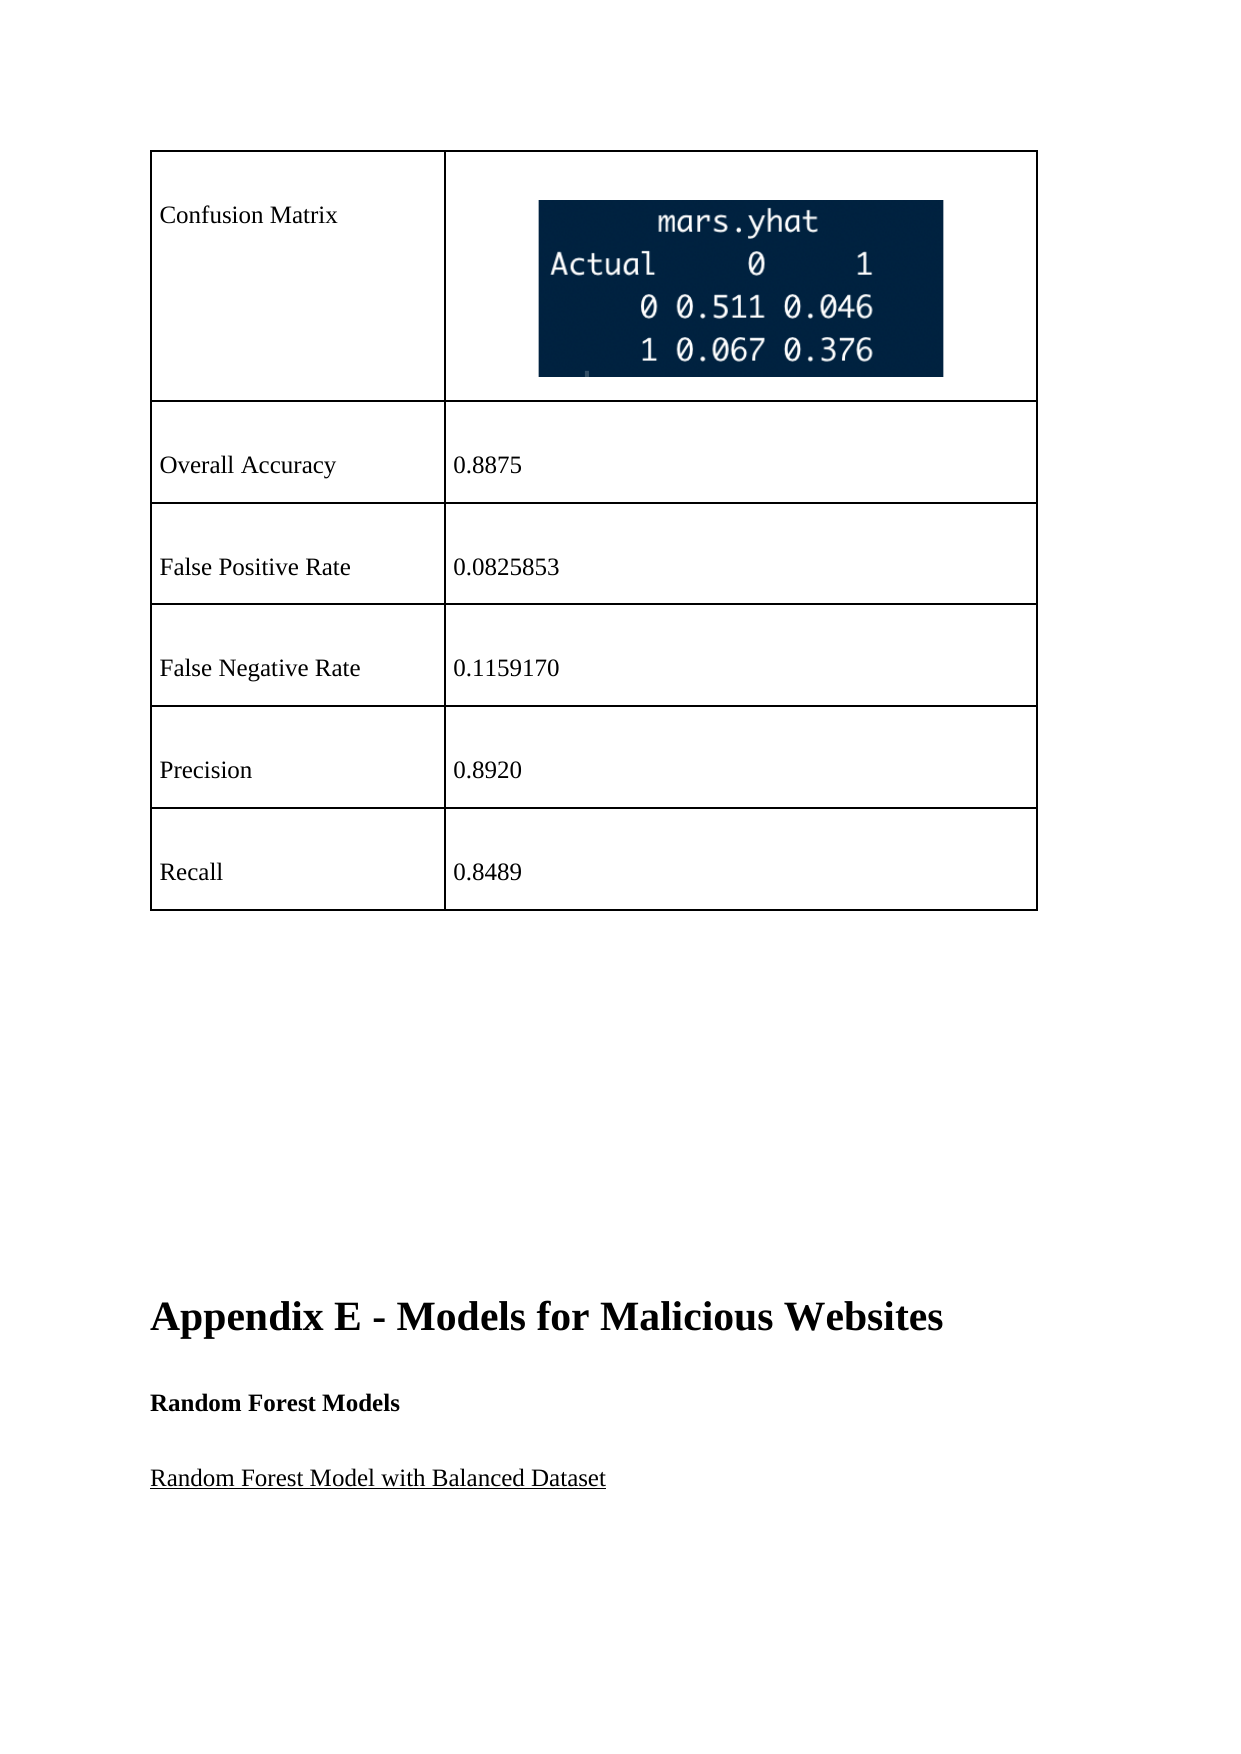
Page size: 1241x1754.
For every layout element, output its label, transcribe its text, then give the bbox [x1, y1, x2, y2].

picture [538, 200, 944, 377]
table_cell Overall Accuracy [152, 402, 444, 502]
table_cell False Positive Rate [152, 504, 444, 603]
table_cell Recall [152, 809, 444, 909]
table_cell 0.8875 [446, 402, 1036, 502]
text Random Forest Model with Balanced Dataset [150, 1463, 1090, 1492]
table_cell 0.8920 [446, 707, 1036, 807]
subtitle Appendix E - Models for Malicious Websites [150, 1292, 1090, 1339]
table_cell 0.8489 [446, 809, 1036, 909]
text Random Forest Models [150, 1388, 1090, 1417]
table_cell Confusion Matrix [152, 152, 444, 400]
table_cell False Negative Rate [152, 605, 444, 705]
table_cell Precision [152, 707, 444, 807]
table_cell 0.0825853 [446, 504, 1036, 603]
table_cell [446, 152, 1036, 400]
table_cell 0.1159170 [446, 605, 1036, 705]
